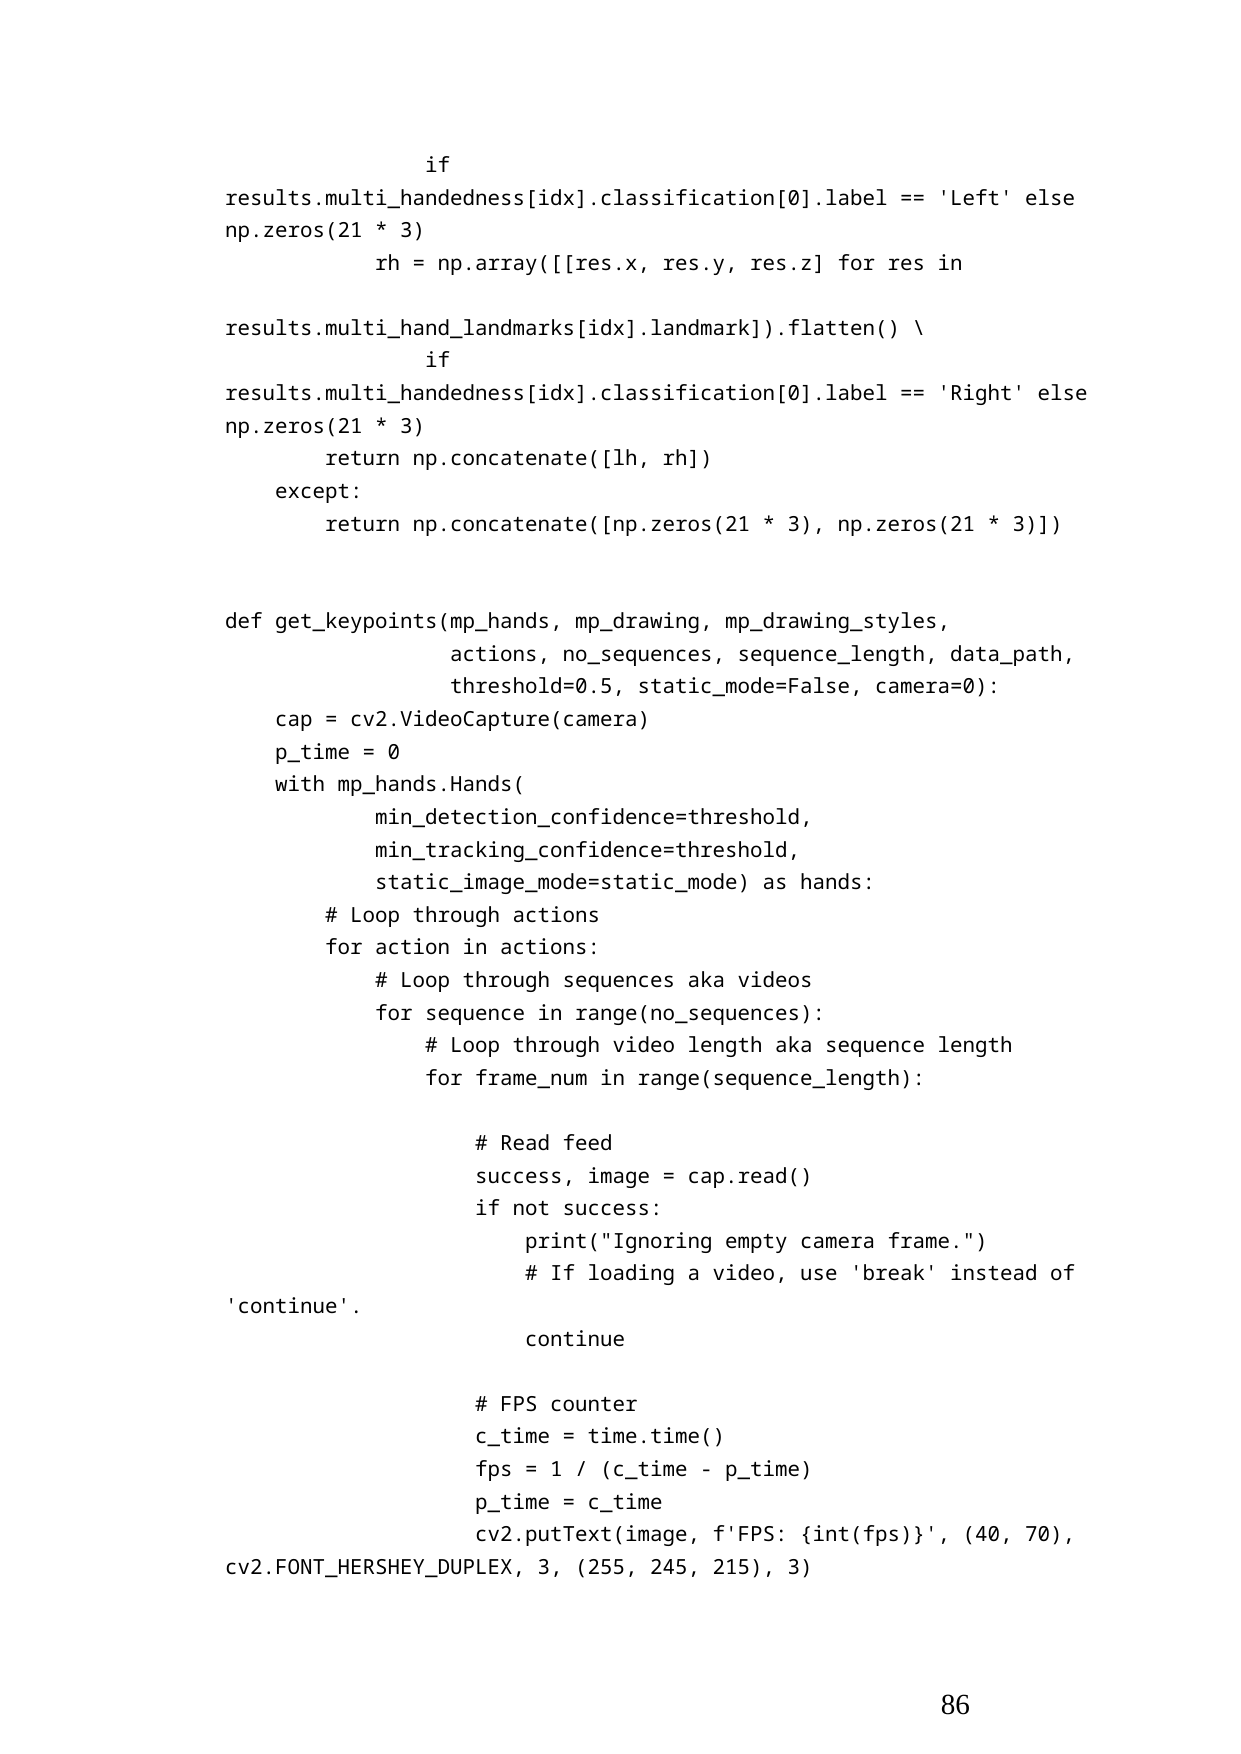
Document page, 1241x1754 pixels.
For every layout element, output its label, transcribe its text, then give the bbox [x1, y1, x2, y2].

text return np.concatenate([lh, rh]) [225, 443, 1090, 472]
text except: [225, 476, 1090, 504]
text continue [225, 1324, 1090, 1352]
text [225, 280, 1090, 341]
text cap = cv2.VideoCapture(camera) [225, 704, 1090, 733]
text # Loop through sequences aka videos [225, 965, 1090, 993]
text print("Ignoring empty camera frame.") [225, 1226, 1090, 1254]
text min_tracking_confidence=threshold, [225, 835, 1090, 863]
text threshold=0.5, static_mode=False, camera=0): [225, 672, 1090, 700]
text if not success: [225, 1193, 1090, 1222]
text for sequence in range(no_sequences): [225, 998, 1090, 1026]
text if results.multi_handedness[idx].classification[0].label == 'Left' else np.zeros(21 * 3) [225, 150, 1090, 244]
text p_time = 0 [225, 737, 1090, 765]
text rh = np.array([[res.x, res.y, res.z] for res in [225, 248, 1090, 276]
text p_time = c_time [225, 1487, 1090, 1515]
text def get_keypoints(mp_hands, mp_drawing, mp_drawing_styles, [225, 606, 1090, 635]
text actions, no_sequences, sequence_length, data_path, [225, 639, 1090, 667]
text # Loop through video length aka sequence length [225, 1030, 1090, 1059]
text c_time = time.time() [225, 1422, 1090, 1450]
text # Loop through actions [225, 900, 1090, 928]
text success, image = cap.read() [225, 1161, 1090, 1189]
text cv2.putText(image, f'FPS: {int(fps)}', (40, 70), cv2.FONT_HERSHEY_DUPLEX, 3, (255, 245, 215), 3) [225, 1519, 1090, 1580]
text if results.multi_handedness[idx].classification[0].label == 'Right' else np.zeros(21 * 3) [225, 346, 1090, 439]
text # FPS counter [225, 1389, 1090, 1417]
text with mp_hands.Hands( [225, 769, 1090, 798]
text min_detection_confidence=threshold, [225, 802, 1090, 831]
text static_image_mode=static_mode) as hands: [225, 867, 1090, 896]
text # If loading a video, use 'break' instead of 'continue'. [225, 1258, 1090, 1319]
text for frame_num in range(sequence_length): [225, 1063, 1090, 1091]
text fps = 1 / (c_time - p_time) [225, 1454, 1090, 1483]
text return np.concatenate([np.zeros(21 * 3), np.zeros(21 * 3)]) [225, 509, 1090, 537]
text # Read feed [225, 1128, 1090, 1157]
text for action in actions: [225, 932, 1090, 961]
